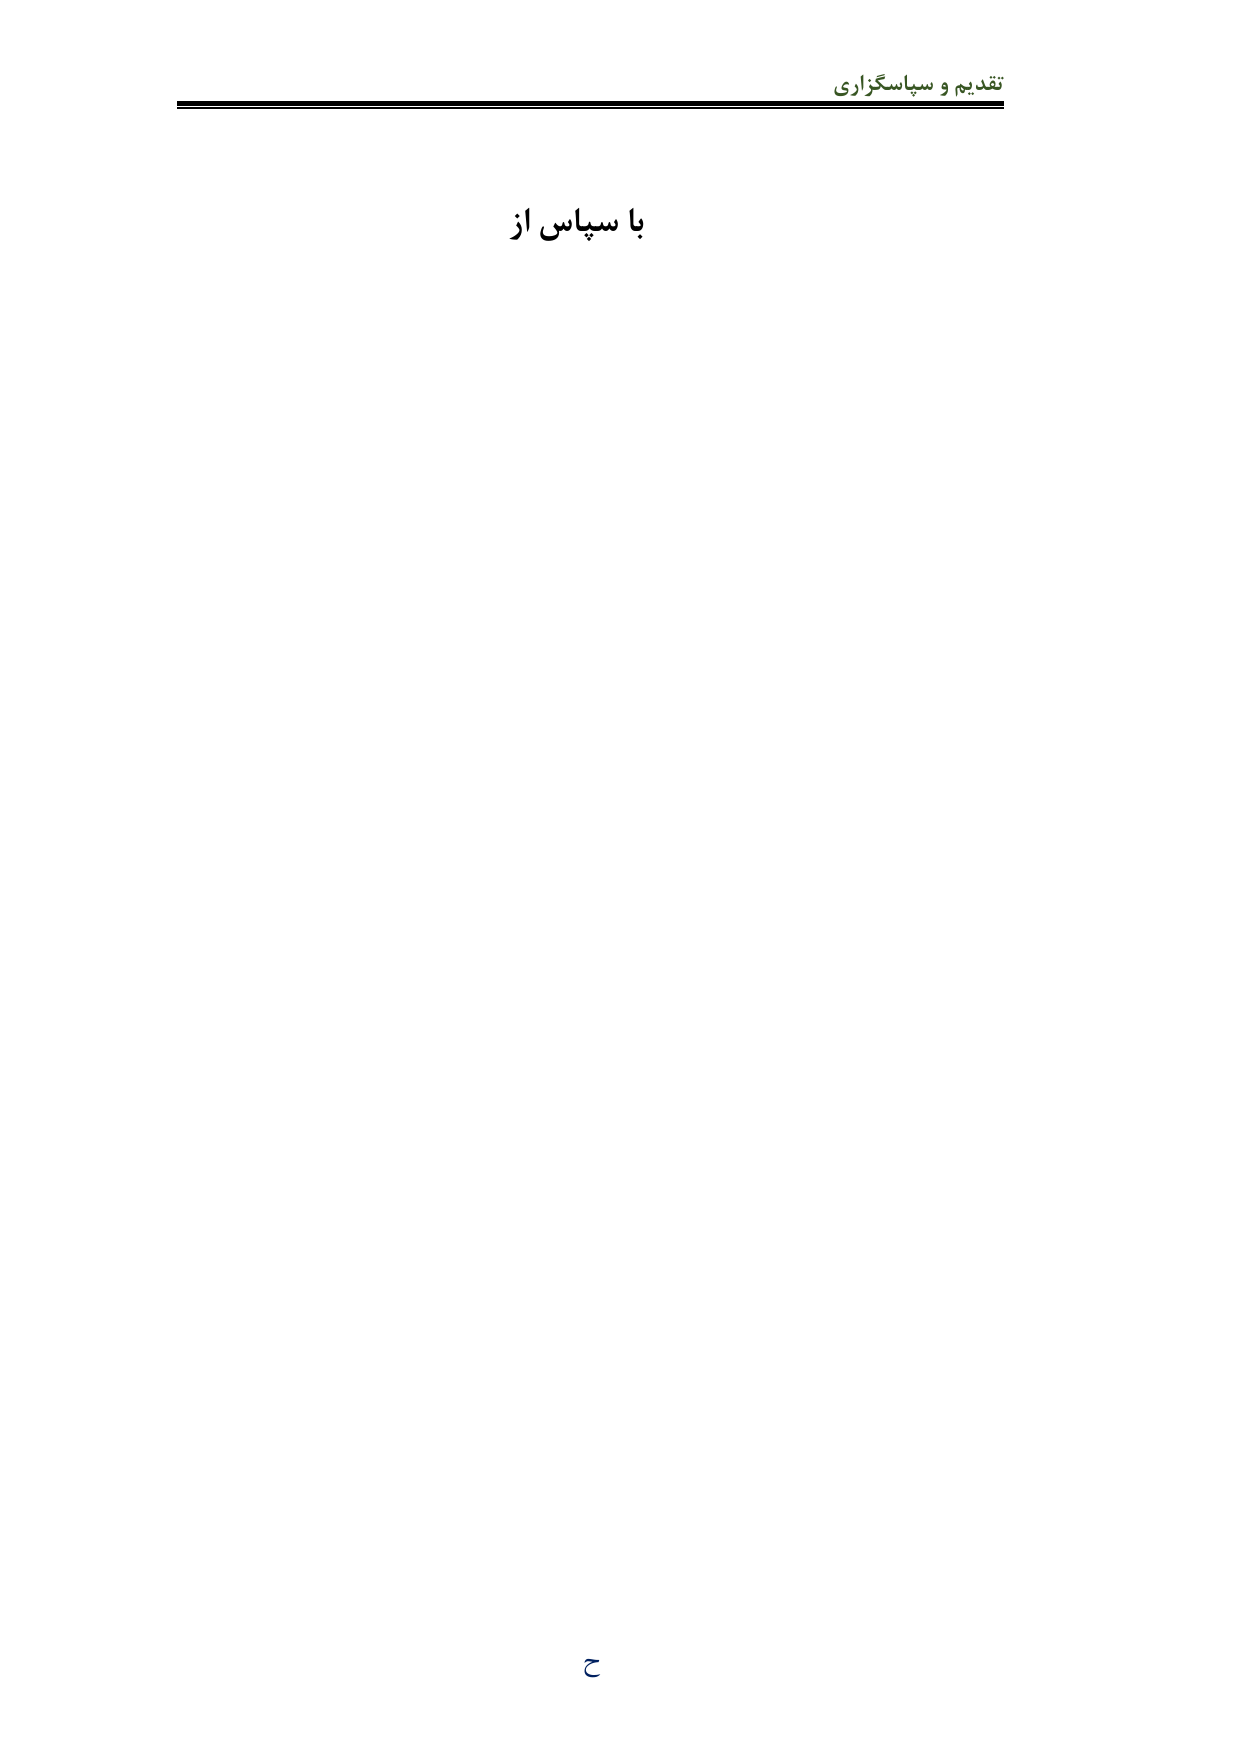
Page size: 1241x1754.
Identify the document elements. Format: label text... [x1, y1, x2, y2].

text با سپاس از [177, 206, 1004, 244]
